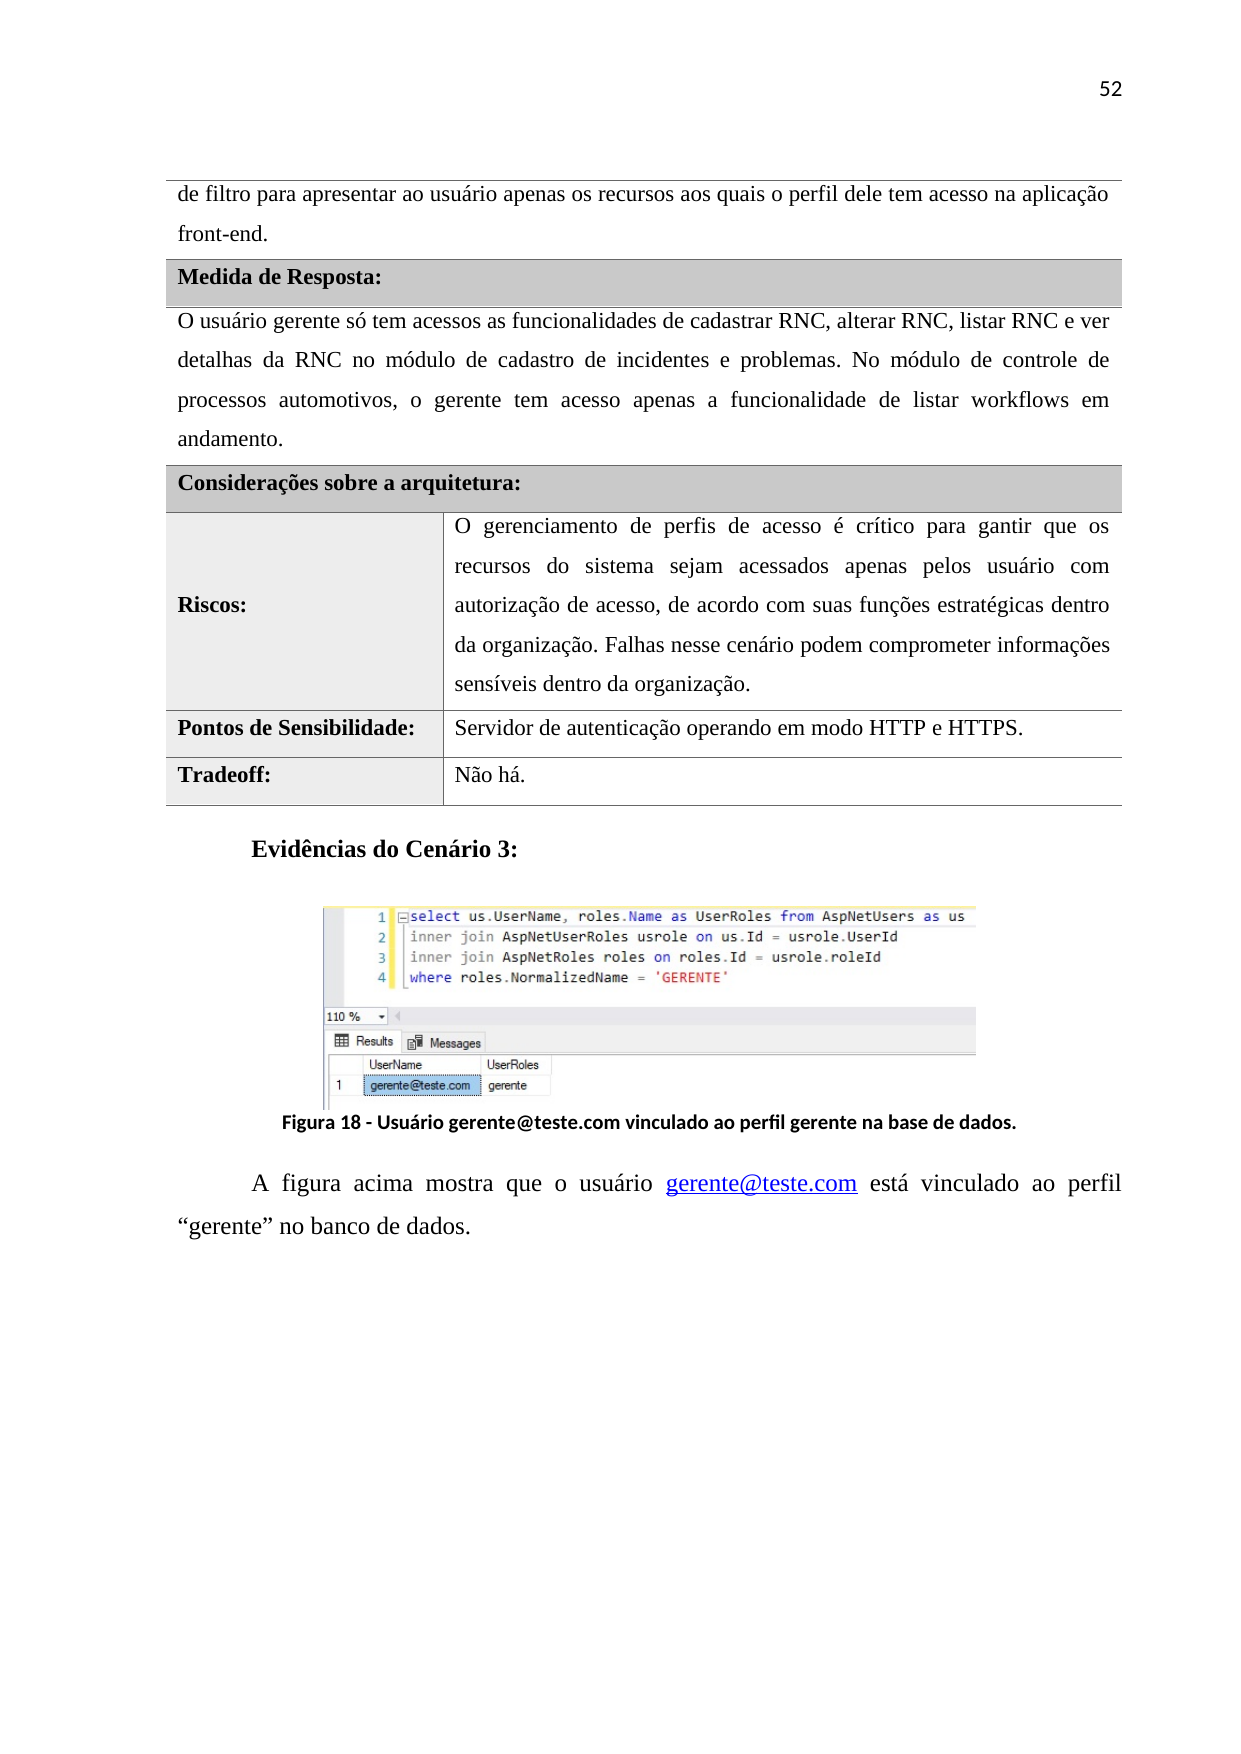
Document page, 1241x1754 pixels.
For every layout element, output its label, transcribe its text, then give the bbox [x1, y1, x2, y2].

text A figura acima mostra que o usuário gerente@teste.com está vinculado ao perfil “gerente” no banco de dados. [177, 1168, 1122, 1239]
table_cell Não há. [444, 758, 1122, 804]
table_cell Servidor de autenticação operando em modo HTTP e HTTPS. [444, 711, 1122, 757]
table_cell O gerenciamento de perfis de acesso é crítico para gantir que os recursos do sistema sejam acessados apenas pelos usuário com autorização de acesso, de acordo com suas funções estratégicas dentro da organização. Falhas nesse cenário podem comprometer informações sensíveis dentro da organização. [444, 513, 1122, 710]
table_cell Pontos de Sensibilidade: [166, 711, 443, 757]
table_cell Medida de Resposta: [166, 260, 1122, 306]
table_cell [166, 181, 1122, 259]
table_cell Riscos: [166, 513, 443, 710]
table_cell O usuário gerente só tem acessos as funcionalidades de cadastrar RNC, alterar RNC, listar RNC e ver detalhas da RNC no módulo de cadastro de incidentes e problemas. No módulo de controle de processos automotivos, o gerente tem acesso apenas a funcionalidade de listar workflows em andamento. [166, 308, 1122, 465]
picture [323, 906, 976, 1110]
table_cell Tradeoff: [166, 758, 443, 804]
text Evidências do Cenário 3: [177, 834, 1122, 863]
table_cell Considerações sobre a arquitetura: [166, 466, 1122, 512]
